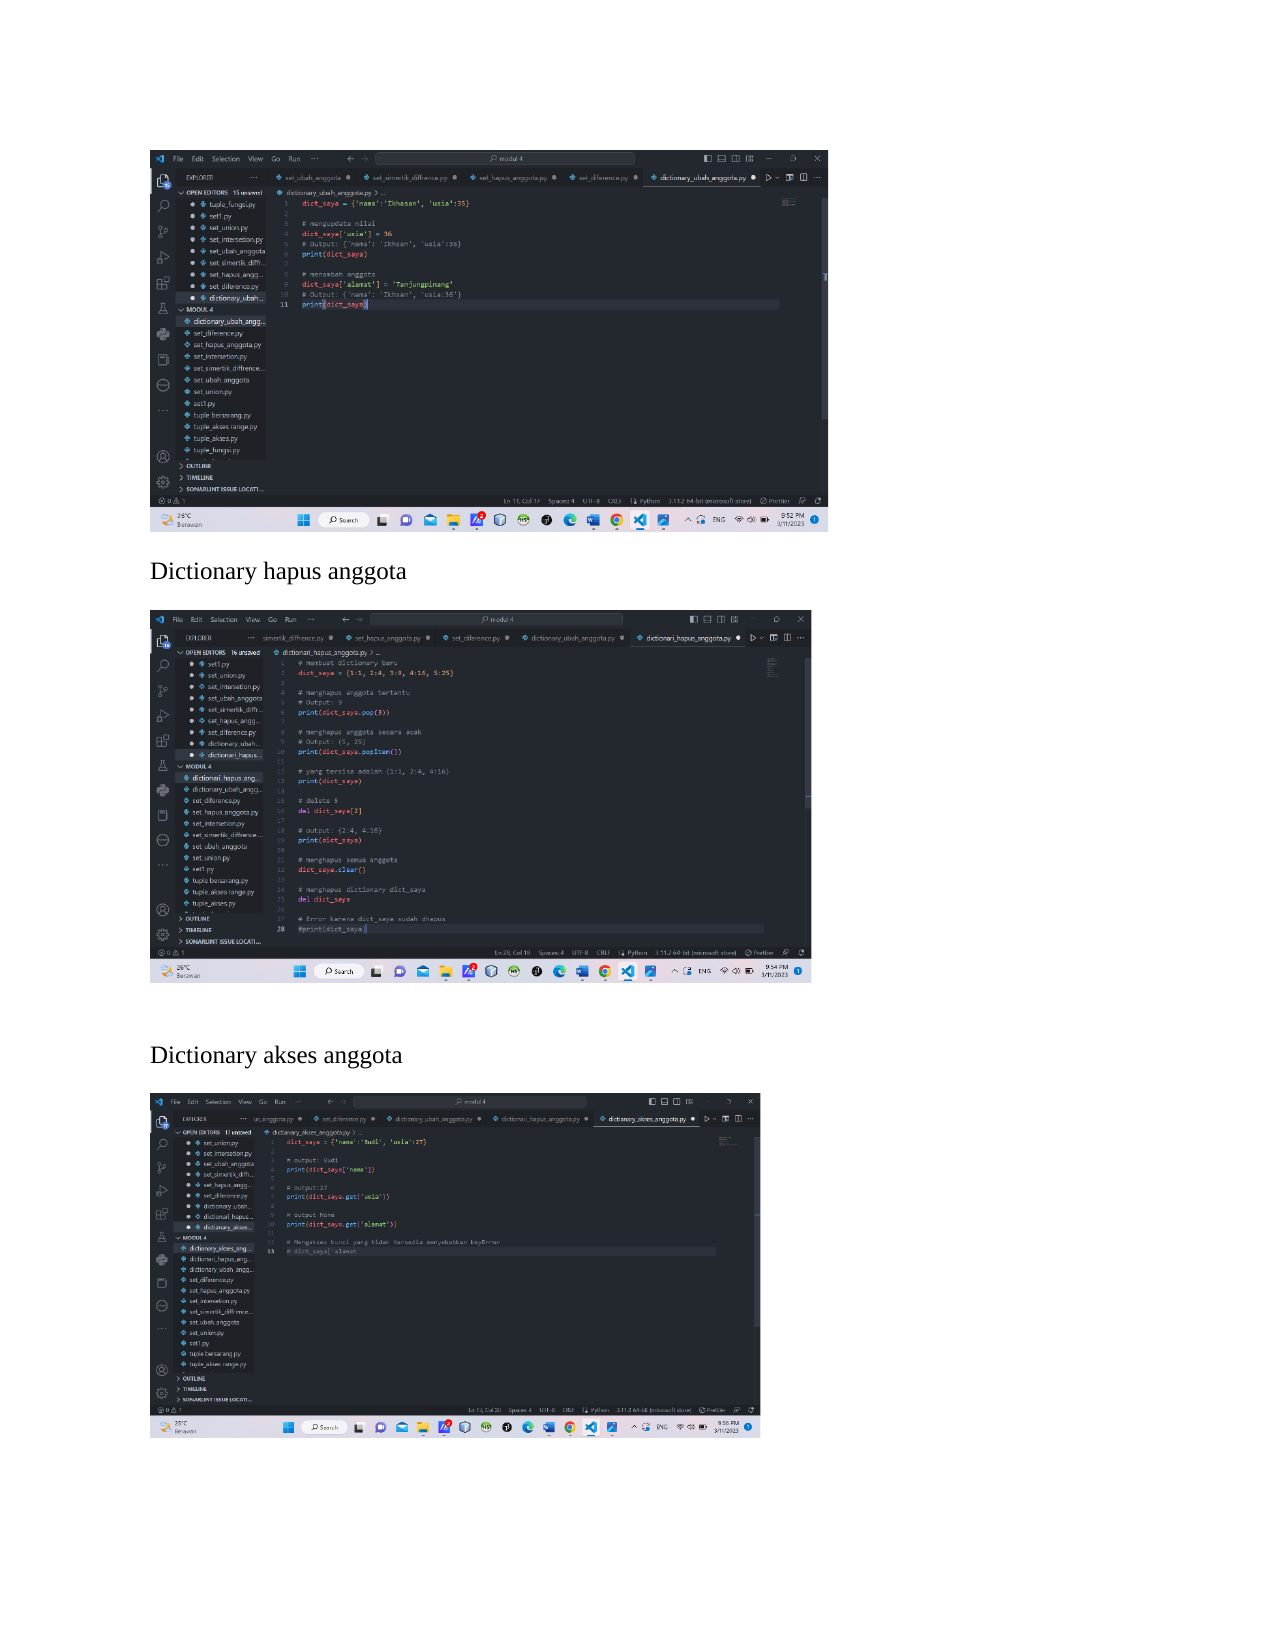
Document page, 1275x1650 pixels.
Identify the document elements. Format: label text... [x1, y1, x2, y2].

picture [150, 610, 812, 983]
picture [150, 1093, 761, 1438]
text Dictionary akses anggota [150, 1040, 1125, 1069]
picture [150, 150, 829, 532]
text Dictionary hapus anggota [150, 556, 1125, 585]
